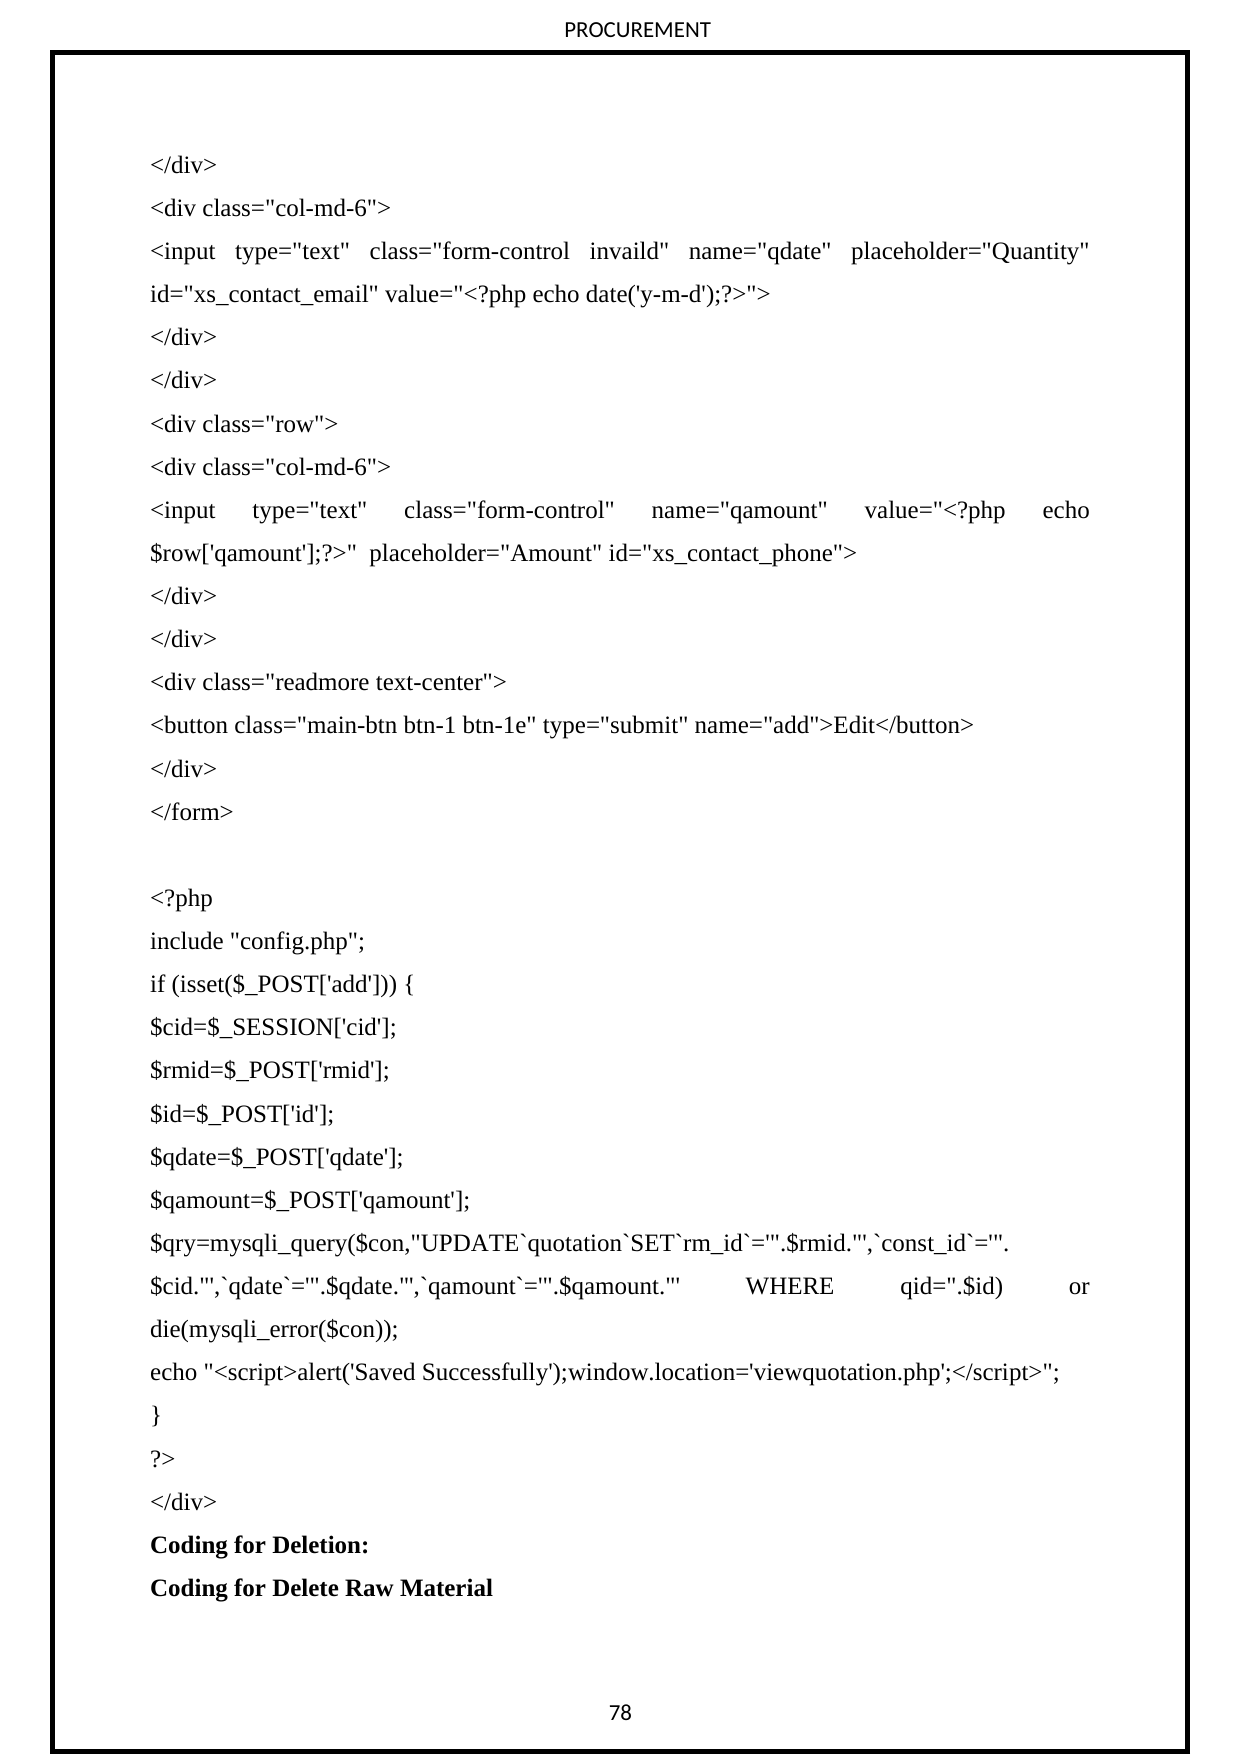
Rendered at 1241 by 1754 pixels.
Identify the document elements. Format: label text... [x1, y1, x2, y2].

text <input type="text" class="form-control invaild" name="qdate" placeholder="Quantity" id="xs_contact_email" value="<?php echo date('y-m-d');?>"> [150, 236, 1090, 308]
text include "config.php"; [150, 926, 1090, 955]
text <div class="readmore text-center"> [150, 667, 1090, 696]
text <div class="row"> [150, 409, 1090, 437]
text Coding for Deletion: [150, 1530, 1090, 1559]
text $qry=mysqli_query($con,"UPDATE`quotation`SET`rm_id`='".$rmid."',`const_id`='".$cid."',`qdate`='".$qdate."',`qamount`='".$qamount."' WHERE qid=".$id) or die(mysqli_error($con)); [150, 1228, 1090, 1343]
text $cid=$_SESSION['cid']; [150, 1012, 1090, 1041]
text </div> [150, 1487, 1090, 1516]
text ?> [150, 1444, 1090, 1472]
text <div class="col-md-6"> [150, 193, 1090, 222]
text </div> [150, 366, 1090, 394]
text $qdate=$_POST['qdate']; [150, 1142, 1090, 1171]
text <?php [150, 883, 1090, 912]
text </div> [150, 581, 1090, 610]
text $rmid=$_POST['rmid']; [150, 1056, 1090, 1084]
text </div> [150, 624, 1090, 653]
text </div> [150, 754, 1090, 782]
text <div class="col-md-6"> [150, 452, 1090, 481]
text echo "<script>alert('Saved Successfully');window.location='viewquotation.php';</script>"; [150, 1357, 1090, 1386]
text Coding for Delete Raw Material [150, 1573, 1090, 1602]
text } [150, 1401, 1090, 1429]
text if (isset($_POST['add'])) { [150, 969, 1090, 998]
text <input type="text" class="form-control" name="qamount" value="<?php echo $row['qamount'];?>" placeholder="Amount" id="xs_contact_phone"> [150, 495, 1090, 567]
text </div> [150, 150, 1090, 179]
text $id=$_POST['id']; [150, 1099, 1090, 1127]
text </div> [150, 322, 1090, 351]
text </form> [150, 797, 1090, 826]
text $qamount=$_POST['qamount']; [150, 1185, 1090, 1214]
text <button class="main-btn btn-1 btn-1e" type="submit" name="add">Edit</button> [150, 711, 1090, 739]
